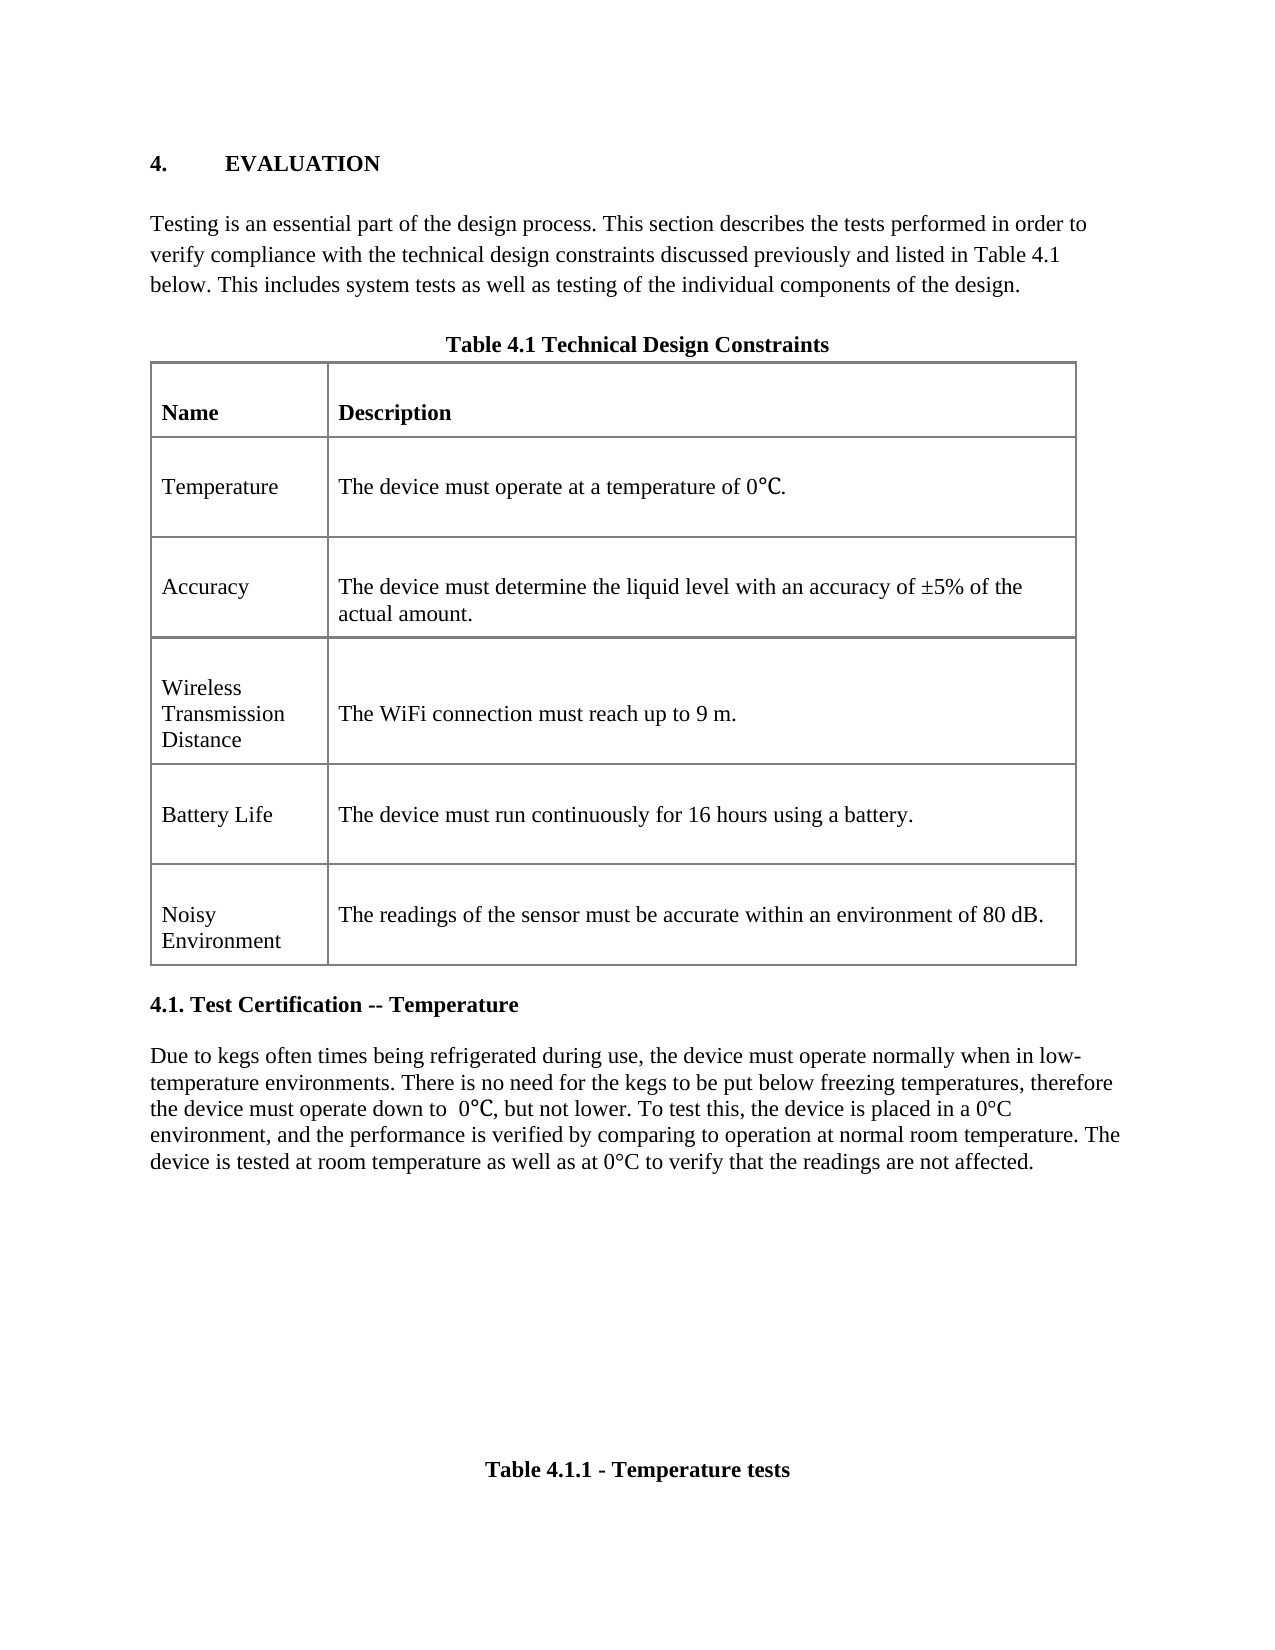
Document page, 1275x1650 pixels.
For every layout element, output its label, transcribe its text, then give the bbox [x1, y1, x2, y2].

text 4. EVALUATION [150, 150, 1125, 176]
table_cell Noisy Environment [152, 865, 327, 964]
text Table 4.1.1 - Temperature tests [150, 1456, 1125, 1482]
table_header Description [329, 364, 1075, 436]
table_cell Temperature [152, 438, 327, 536]
table_cell The device must operate at a temperature of 0℃. [329, 438, 1075, 536]
table_cell The readings of the sensor must be accurate within an environment of 80 dB. [329, 865, 1075, 964]
text 4.1. Test Certification -- Temperature [150, 991, 1125, 1017]
table_cell The WiFi connection must reach up to 9 m. [329, 639, 1075, 763]
table_cell The device must determine the liquid level with an accuracy of ±5% of the actual amount. [329, 538, 1075, 636]
table_cell The device must run continuously for 16 hours using a battery. [329, 765, 1075, 863]
table_cell Battery Life [152, 765, 327, 863]
table_cell Accuracy [152, 538, 327, 636]
table_cell Wireless Transmission Distance [152, 639, 327, 763]
text Due to kegs often times being refrigerated during use, the device must operate normally when in low-temperature environments. There is no need for the kegs to be put below freezing temperatures, therefore the device must operate down to 0℃, but not lower. To test this, the device is placed in a 0°C environment, and the performance is verified by comparing to operation at normal room temperature. The device is tested at room temperature as well as at 0°C to verify that the readings are not affected. [150, 1042, 1125, 1174]
text Table 4.1 Technical Design Constraints [150, 331, 1125, 358]
text Testing is an essential part of the design process. This section describes the tests performed in order to verify compliance with the technical design constraints discussed previously and listed in Table 4.1 below. This includes system tests as well as testing of the individual components of the design. [150, 210, 1125, 297]
table_header Name [152, 364, 327, 436]
